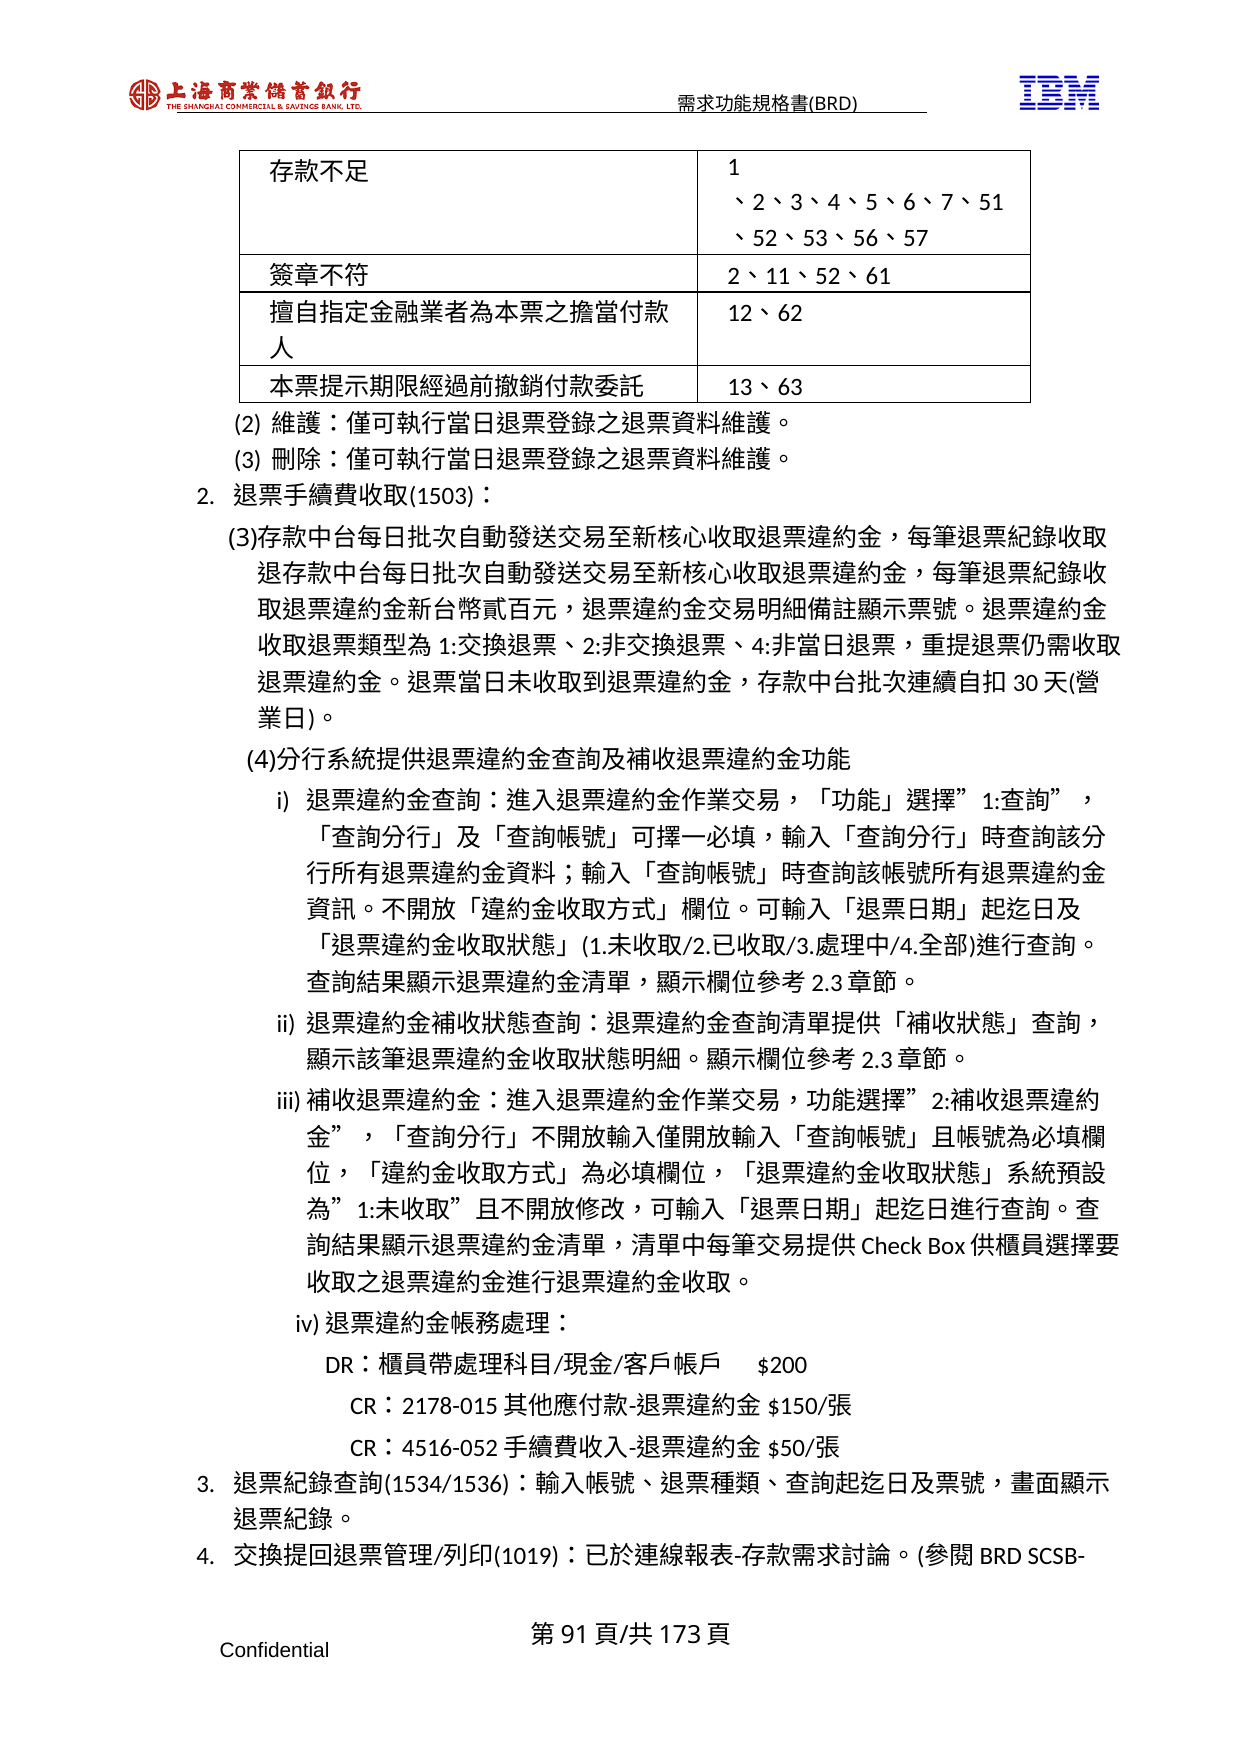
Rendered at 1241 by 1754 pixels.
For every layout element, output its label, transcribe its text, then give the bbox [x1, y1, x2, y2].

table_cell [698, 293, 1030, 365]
picture [122, 77, 369, 113]
list 退票手續費收取(1503)： [196, 476, 1122, 512]
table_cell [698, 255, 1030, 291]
list 補收退票違約金：進入退票違約金作業交易，功能選擇”2:補收退票違約金”，「查詢分行」不開放輸入僅開放輸入「查詢帳號」且帳號為必填欄位，「違約金收取方式」為必填欄位，「退票違約金收取狀態」系統預設為”1:未收取”且不開放修改，可輸入「退票日期」起迄日進行查詢。查詢結果顯示退票違約金清單，清單中每筆交易提供Check Box供櫃員選擇要收取之退票違約金進行退票違約金收取。 [276, 1081, 1122, 1298]
list 維護：僅可執行當日退票登錄之退票資料維護。 [233, 403, 1122, 439]
text 存款中台每日批次自動發送交易至新核心收取退票違約金，每筆退票紀錄收取退存款中台每日批次自動發送交易至新核心收取退票違約金，每筆退票紀錄收取退票違約金新台幣貳百元，退票違約金交易明細備註顯示票號。退票違約金收取退票類型為1:交換退票、2:非交換退票、4:非當日退票，重提退票仍需收取退票違約金。退票當日未收取到退票違約金，存款中台批次連續自扣30天(營業日)。 [228, 517, 1122, 734]
list 刪除：僅可執行當日退票登錄之退票資料維護。 [233, 439, 1122, 476]
list 退票違約金查詢：進入退票違約金作業交易，「功能」選擇”1:查詢”，「查詢分行」及「查詢帳號」可擇一必填，輸入「查詢分行」時查詢該分行所有退票違約金資料；輸入「查詢帳號」時查詢該帳號所有退票違約金資訊。不開放「違約金收取方式」欄位。可輸入「退票日期」起迄日及「退票違約金收取狀態」(1.未收取/2.已收取/3.處理中/4.全部)進行查詢。查詢結果顯示退票違約金清單，顯示欄位參考2.3章節。 [276, 781, 1122, 998]
list 退票紀錄查詢(1534/1536)：輸入帳號、退票種類、查詢起迄日及票號，畫面顯示退票紀錄。 [196, 1463, 1122, 1536]
list 退票違約金補收狀態查詢：退票違約金查詢清單提供「補收狀態」查詢，顯示該筆退票違約金收取狀態明細。顯示欄位參考2.3章節。 [276, 1003, 1122, 1076]
text 分行系統提供退票違約金查詢及補收退票違約金功能 [247, 739, 1122, 776]
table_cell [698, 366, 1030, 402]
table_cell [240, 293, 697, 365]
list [196, 1536, 1122, 1572]
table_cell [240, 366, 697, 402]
list DR：櫃員帶處理科目/現金/客戶帳戶 $200 [325, 1344, 1122, 1381]
list 退票違約金帳務處理： [295, 1303, 1122, 1339]
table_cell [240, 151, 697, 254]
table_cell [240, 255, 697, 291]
list CR：2178-015 其他應付款-退票違約金 $150/張 [325, 1386, 1122, 1422]
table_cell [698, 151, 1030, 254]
list CR：4516-052 手續費收入-退票違約金 $50/張 [325, 1427, 1122, 1463]
